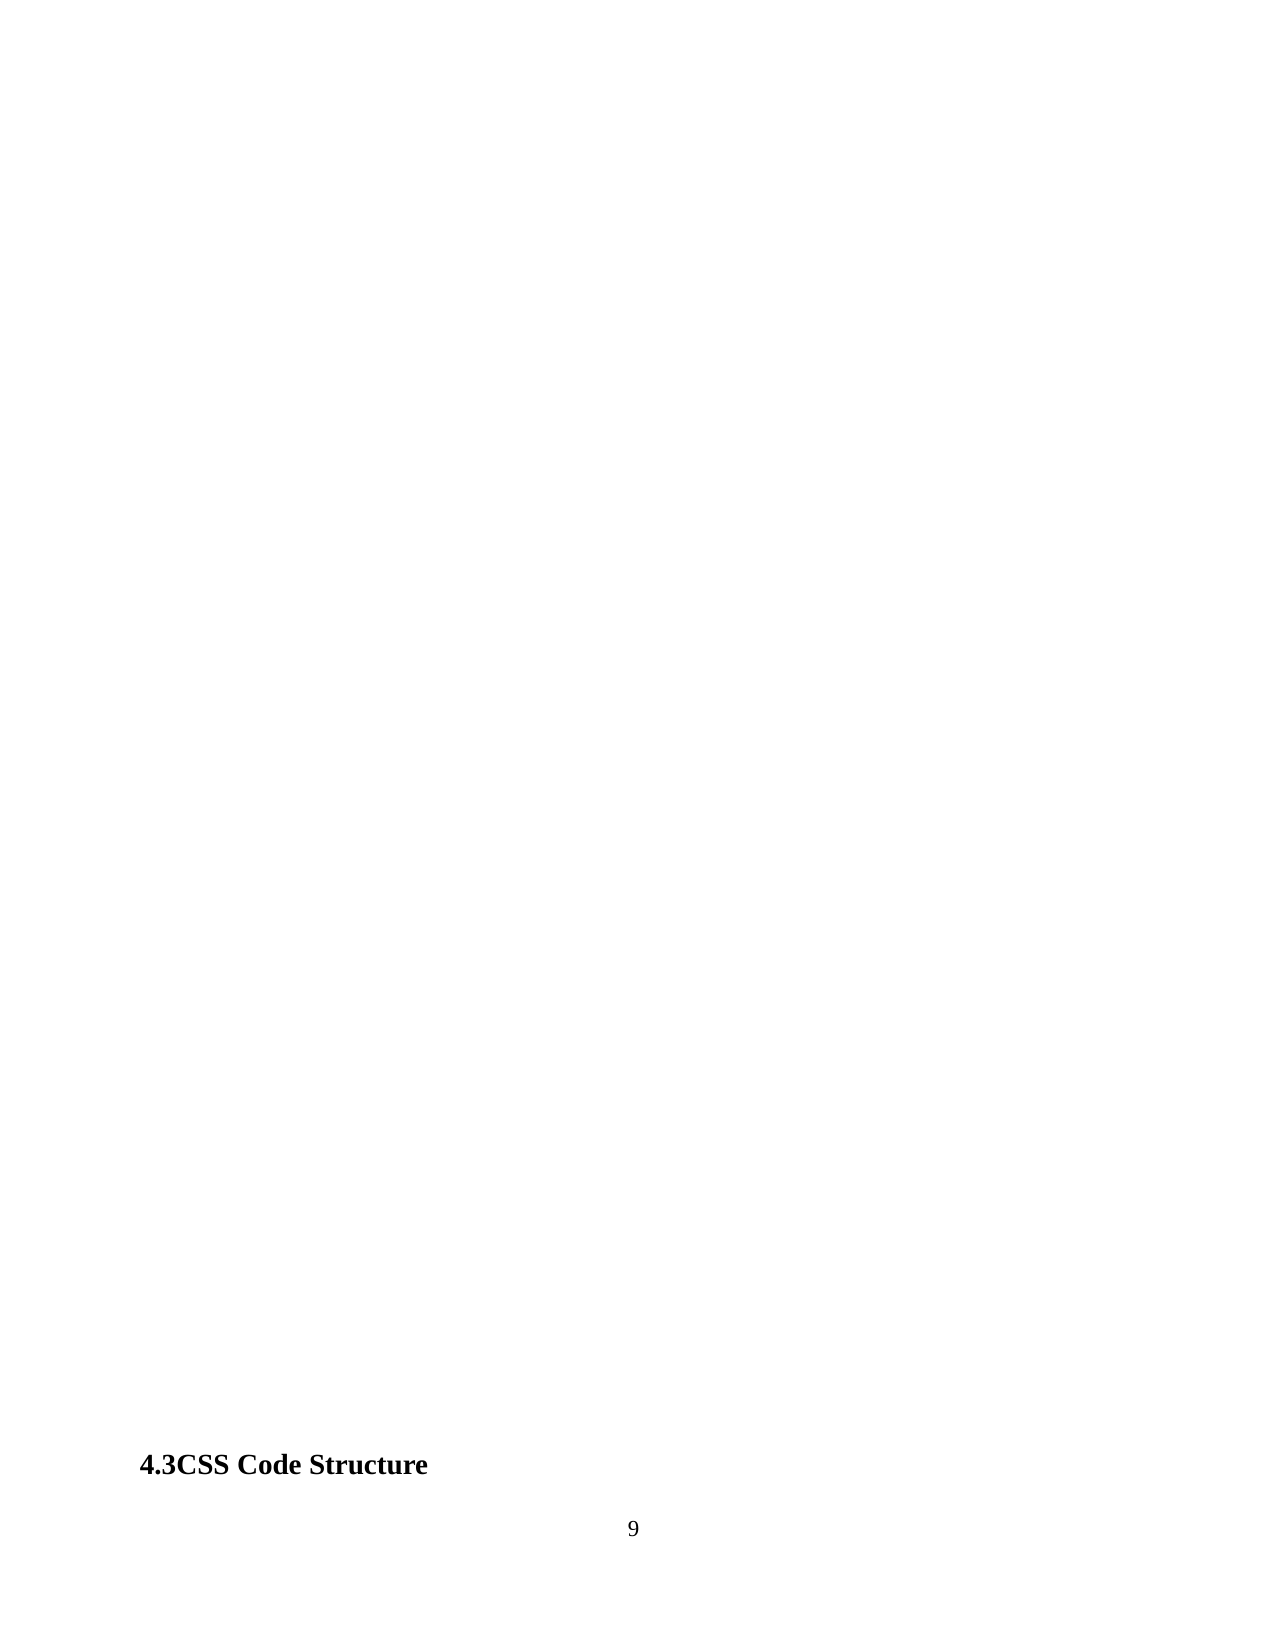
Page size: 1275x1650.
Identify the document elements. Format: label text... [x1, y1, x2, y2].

text 4.3CSS Code Structure [139, 1447, 1180, 1481]
